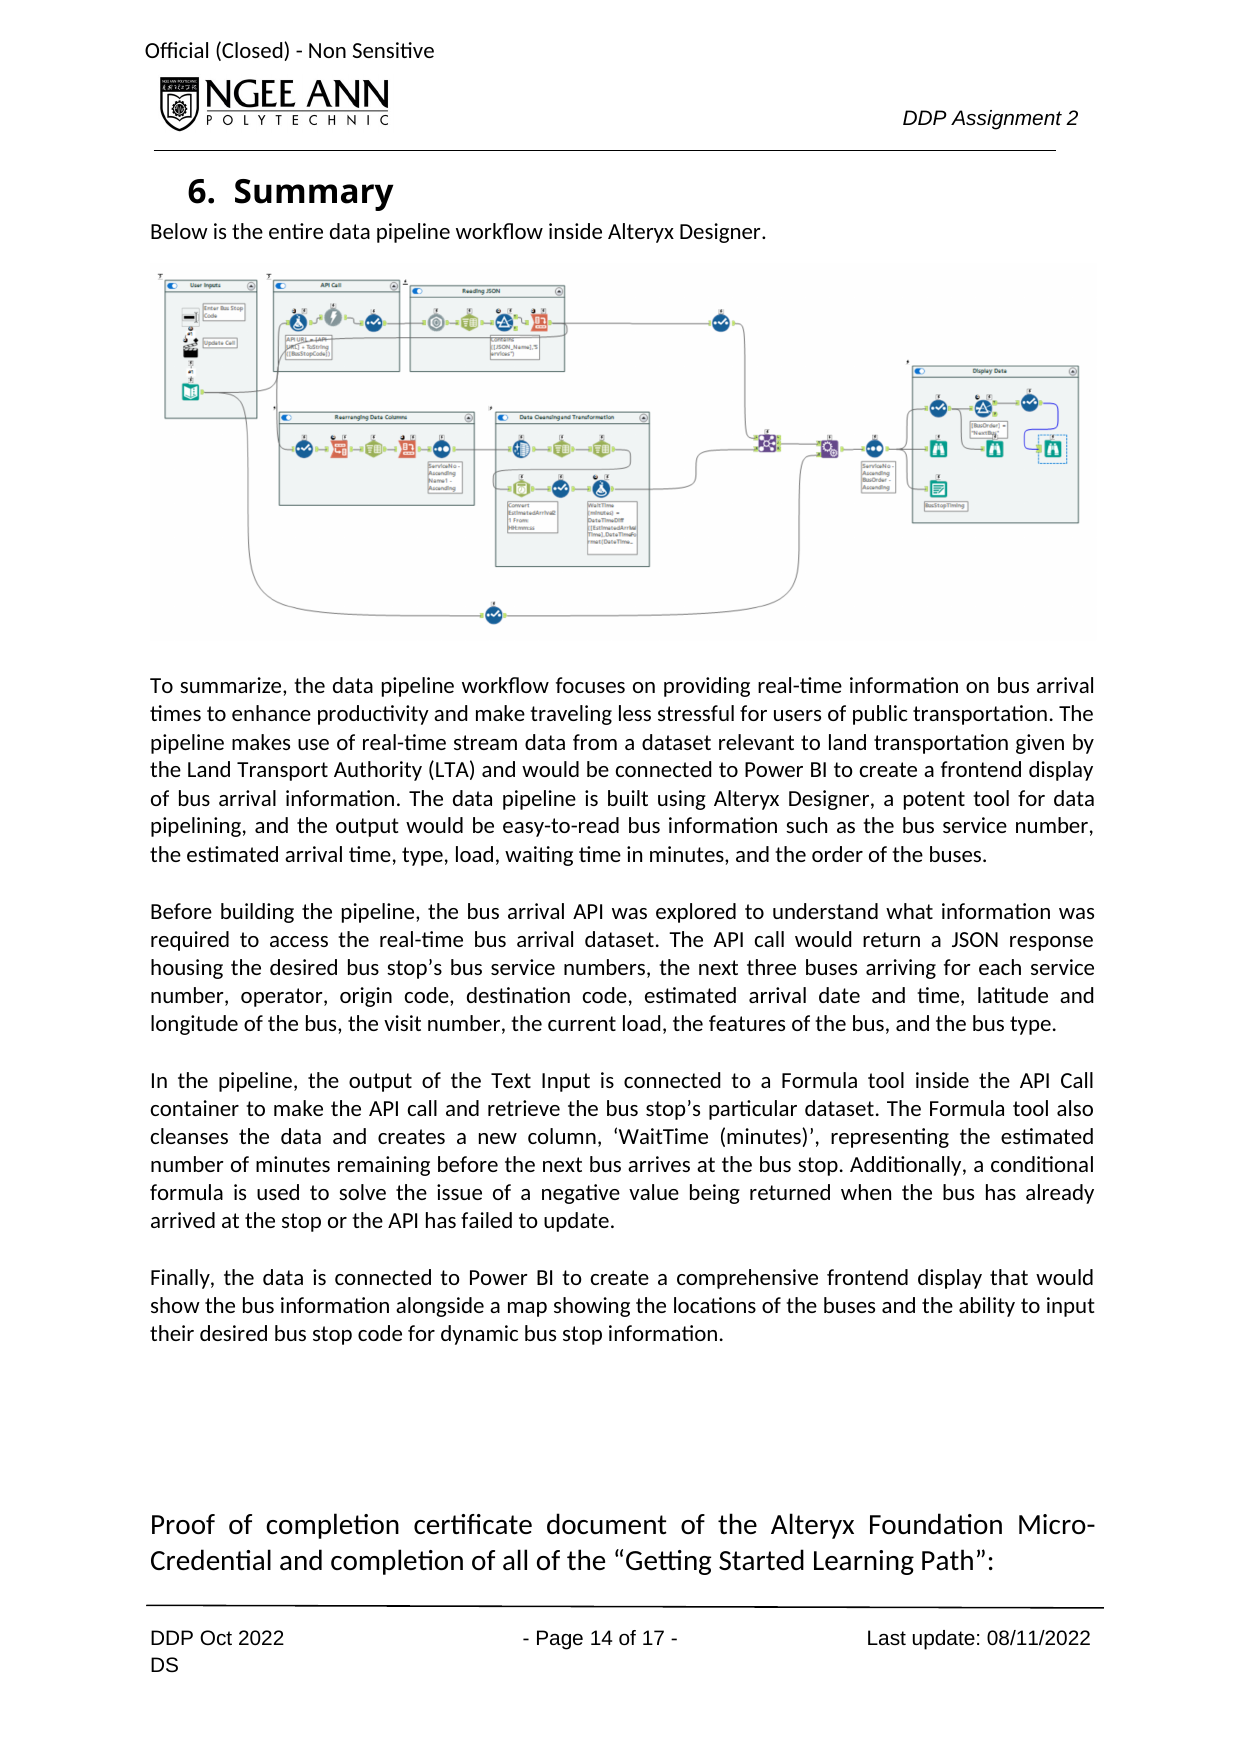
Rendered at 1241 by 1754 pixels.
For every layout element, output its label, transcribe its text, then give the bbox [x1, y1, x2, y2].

text To summarize, the data pipeline workflow focuses on providing real-time information on bus arrival times to enhance productivity and make traveling less stressful for users of public transportation. The pipeline makes use of real-time stream data from a dataset relevant to land transportation given by the Land Transport Authority (LTA) and would be connected to Power BI to create a frontend display of bus arrival information. The data pipeline is built using Alteryx Designer, a potent tool for data pipelining, and the output would be easy-to-read bus information such as the bus service number, the estimated arrival time, type, load, waiting time in minutes, and the order of the buses. [150, 672, 1097, 868]
text Proof of completion certificate document of the Alteryx Foundation Micro-Credential and completion of all of the “Getting Started Learning Path”: [150, 1506, 1097, 1577]
text Before building the pipeline, the bus arrival API was explored to understand what information was required to access the real-time bus arrival dataset. The API call would return a JSON response housing the desired bus stop’s bus service numbers, the next three buses arriving for each service number, operator, origin code, destination code, estimated arrival date and time, latitude and longitude of the bus, the visit number, the current load, the features of the bus, and the bus type. [150, 897, 1097, 1037]
picture [150, 263, 1097, 641]
text Below is the entire data pipeline workflow inside Alteryx Designer. [150, 217, 1097, 245]
text Finally, the data is connected to Power BI to create a comprehensive frontend display that would show the bus information alongside a map showing the locations of the buses and the ability to input their desired bus stop code for dynamic bus stop information. [150, 1263, 1097, 1347]
subtitle Summary [187, 168, 1097, 213]
picture [150, 74, 394, 133]
text In the pipeline, the output of the Text Input is connected to a Formula tool inside the API Call container to make the API call and retrieve the bus stop’s particular dataset. The Formula tool also cleanses the data and creates a new column, ‘WaitTime (minutes)’, representing the estimated number of minutes remaining before the next bus arrives at the bus stop. Additionally, a conditional formula is used to solve the issue of a negative value being returned when the bus has already arrived at the stop or the API has failed to update. [150, 1066, 1097, 1234]
